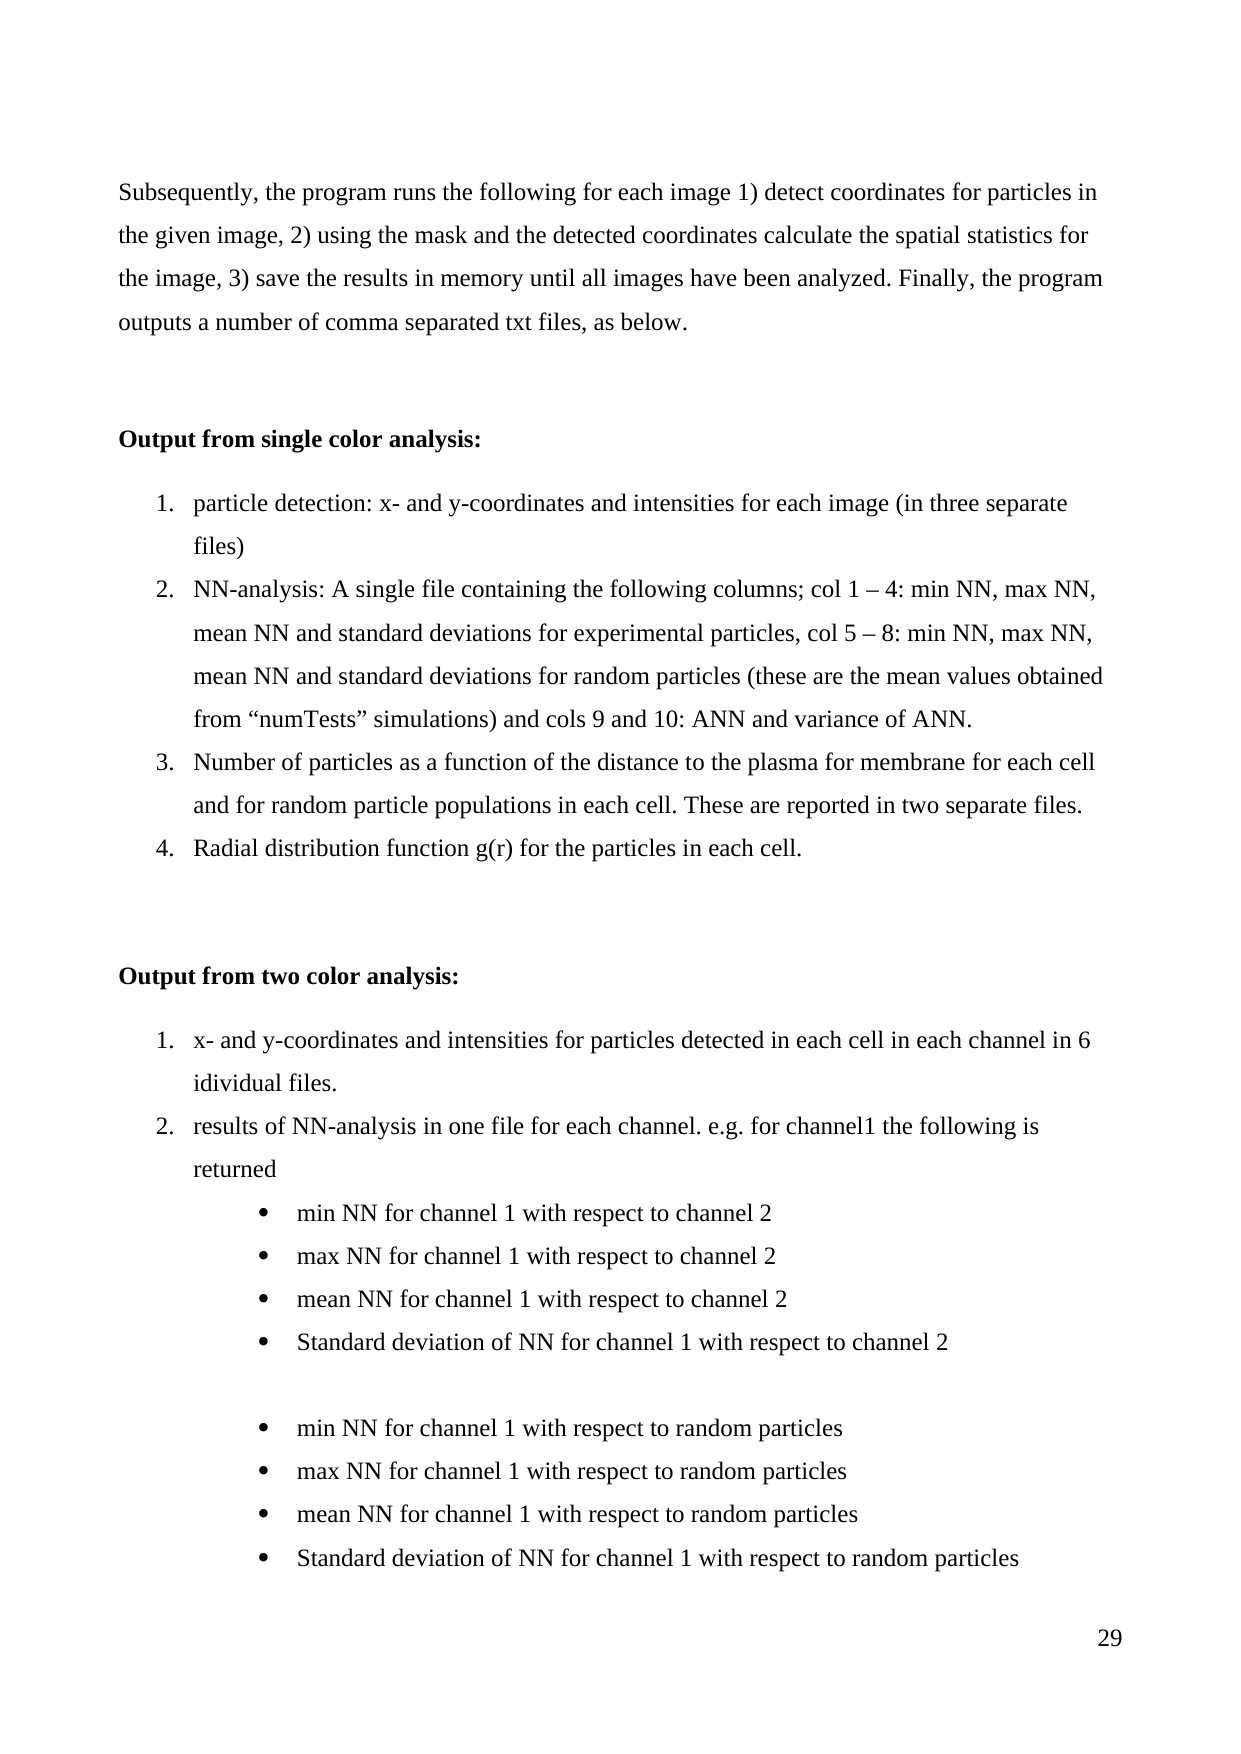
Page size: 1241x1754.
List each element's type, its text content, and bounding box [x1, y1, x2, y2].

list x- and y-coordinates and intensities for particles detected in each cell in each channel in 6 idividual files. [156, 1025, 1122, 1097]
text Output from single color analysis: [118, 424, 1122, 453]
list Radial distribution function g(r) for the particles in each cell. [156, 833, 1122, 862]
list Number of particles as a function of the distance to the plasma for membrane for each cell and for random particle populations in each cell. These are reported in two separate files. [156, 747, 1122, 819]
list results of NN-analysis in one file for each channel. e.g. for channel1 the following is returned [156, 1111, 1122, 1183]
list min NN for channel 1 with respect to channel 2 [259, 1198, 1122, 1226]
list mean NN for channel 1 with respect to random particles [259, 1499, 1122, 1528]
list Standard deviation of NN for channel 1 with respect to random particles [259, 1543, 1122, 1571]
list Standard deviation of NN for channel 1 with respect to channel 2 [259, 1327, 1122, 1399]
text Subsequently, the program runs the following for each image 1) detect coordinates for particles in the given image, 2) using the mask and the detected coordinates calculate the spatial statistics for the image, 3) save the results in memory until all images have been analyzed. Finally, the program outputs a number of comma separated txt files, as below. [118, 177, 1122, 335]
list min NN for channel 1 with respect to random particles [259, 1413, 1122, 1442]
list max NN for channel 1 with respect to channel 2 [259, 1241, 1122, 1269]
list particle detection: x- and y-coordinates and intensities for each image (in three separate files) [156, 488, 1122, 560]
list max NN for channel 1 with respect to random particles [259, 1456, 1122, 1485]
text Output from two color analysis: [118, 961, 1122, 990]
list NN-analysis: A single file containing the following columns; col 1 – 4: min NN, max NN, mean NN and standard deviations for experimental particles, col 5 – 8: min NN, max NN, mean NN and standard deviations for random particles (these are the mean values obtained from “numTests” simulations) and cols 9 and 10: ANN and variance of ANN. [156, 574, 1122, 733]
list mean NN for channel 1 with respect to channel 2 [259, 1284, 1122, 1313]
